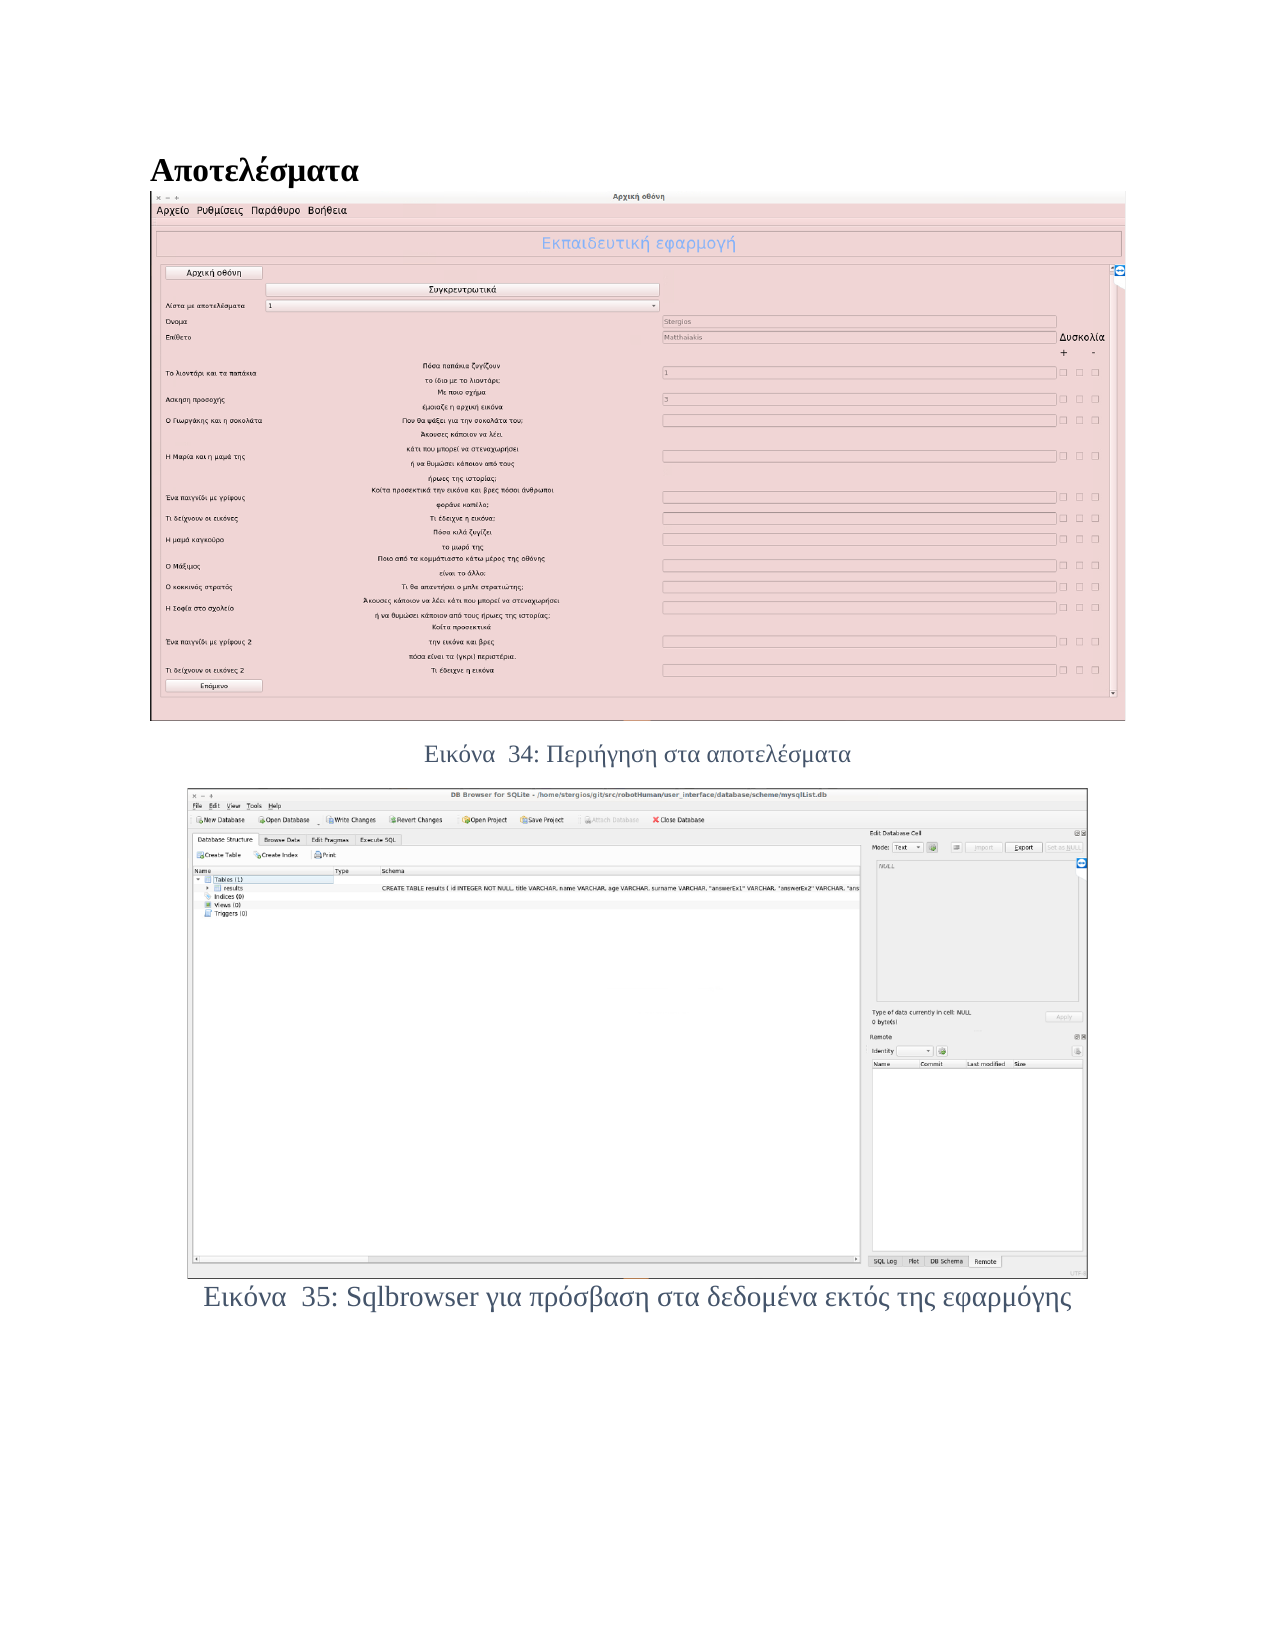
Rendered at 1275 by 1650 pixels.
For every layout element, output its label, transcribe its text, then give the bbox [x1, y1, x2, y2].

text Εικόνα 35: Sqlbrowser για πρόσβαση στα δεδομένα εκτός της εφαρμόγης [150, 1279, 1125, 1312]
subtitle Αποτελέσματα [150, 150, 1125, 188]
picture [187, 788, 1088, 1279]
text Εικόνα 34: Περιήγηση στα αποτελέσματα [150, 739, 1125, 768]
picture [150, 191, 1125, 721]
